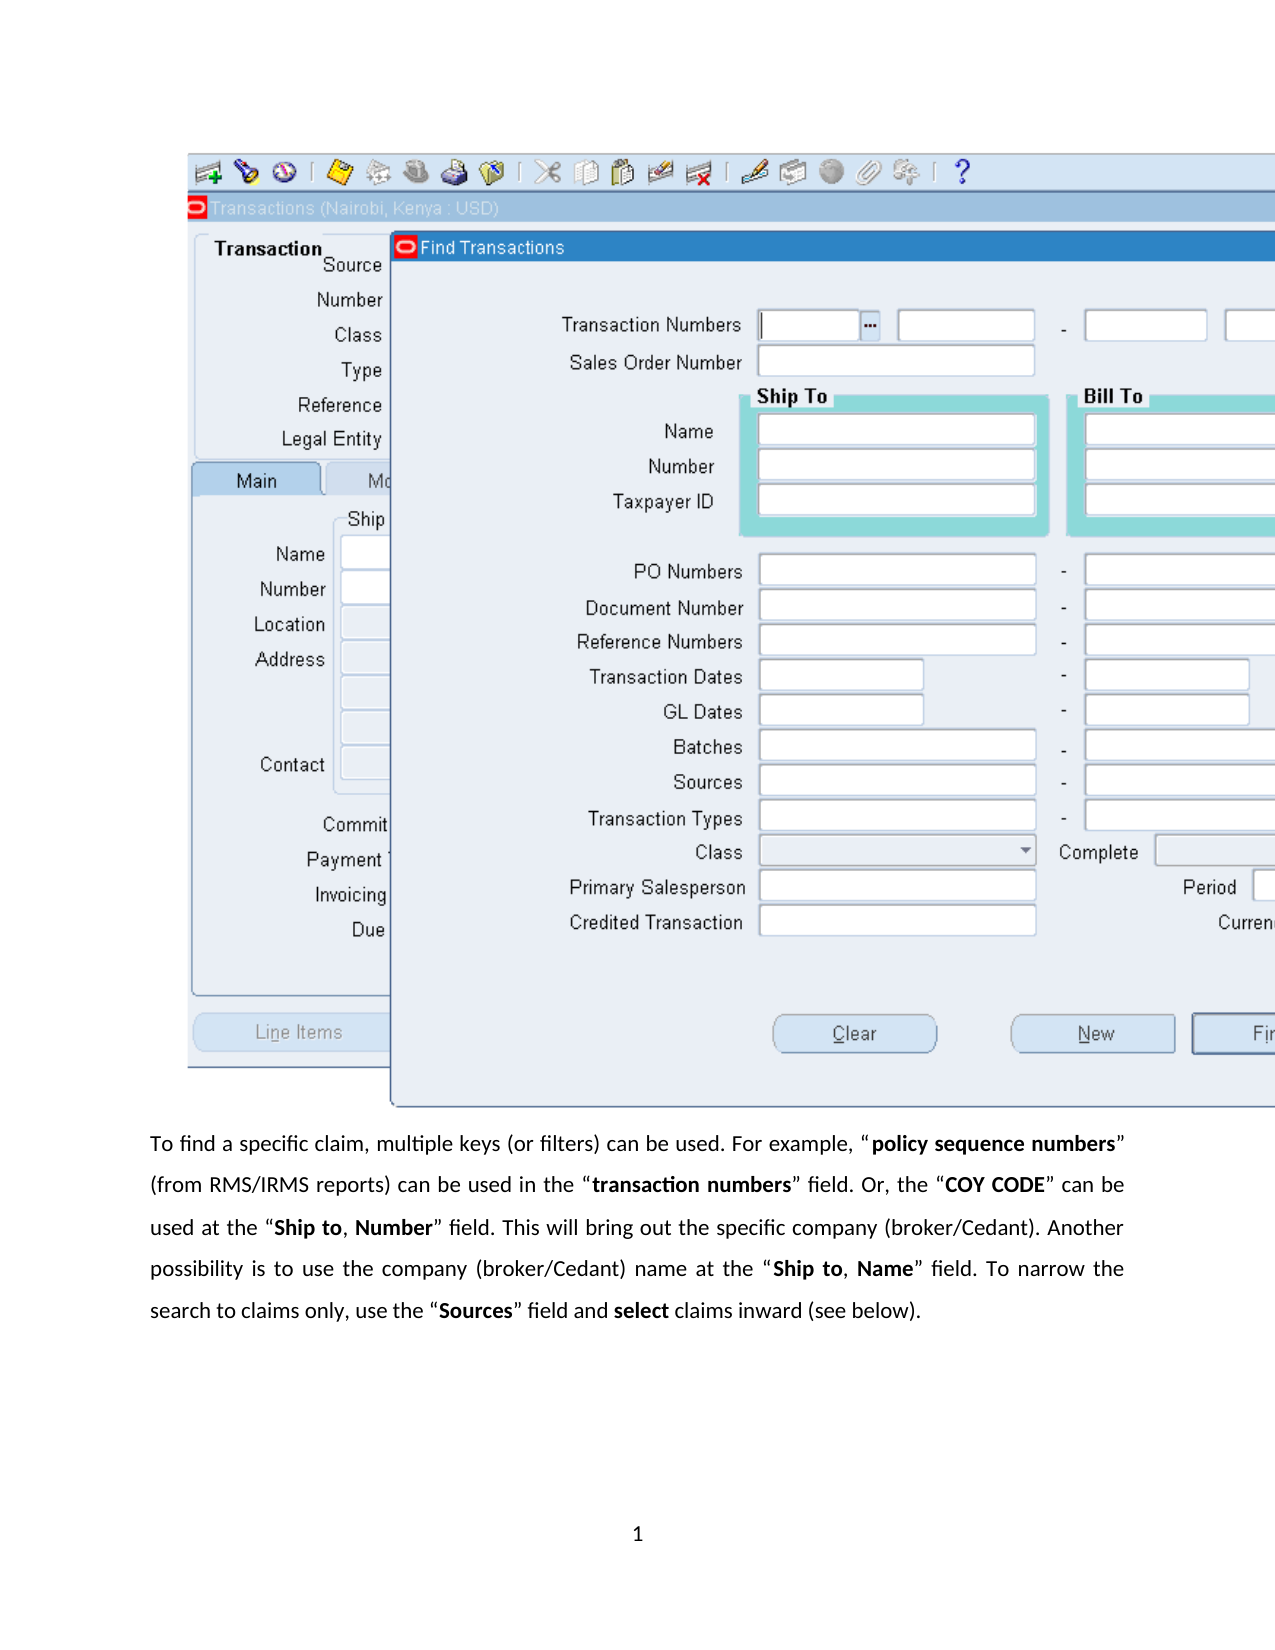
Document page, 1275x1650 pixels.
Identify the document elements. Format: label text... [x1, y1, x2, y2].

text To find a specific claim, multiple keys (or filters) can be used. For example, “policy sequence numbers” (from RMS/IRMS reports) can be used in the “transaction numbers” field. Or, the “COY CODE” can be used at the “Ship to, Number” field. This will bring out the specific company (broker/Cedant). Another possibility is to use the company (broker/Cedant) name at the “Ship to, Name” field. To narrow the search to claims only, use the “Sources” field and select claims inward (see below). [150, 1129, 1125, 1324]
picture [187, 150, 1275, 1115]
